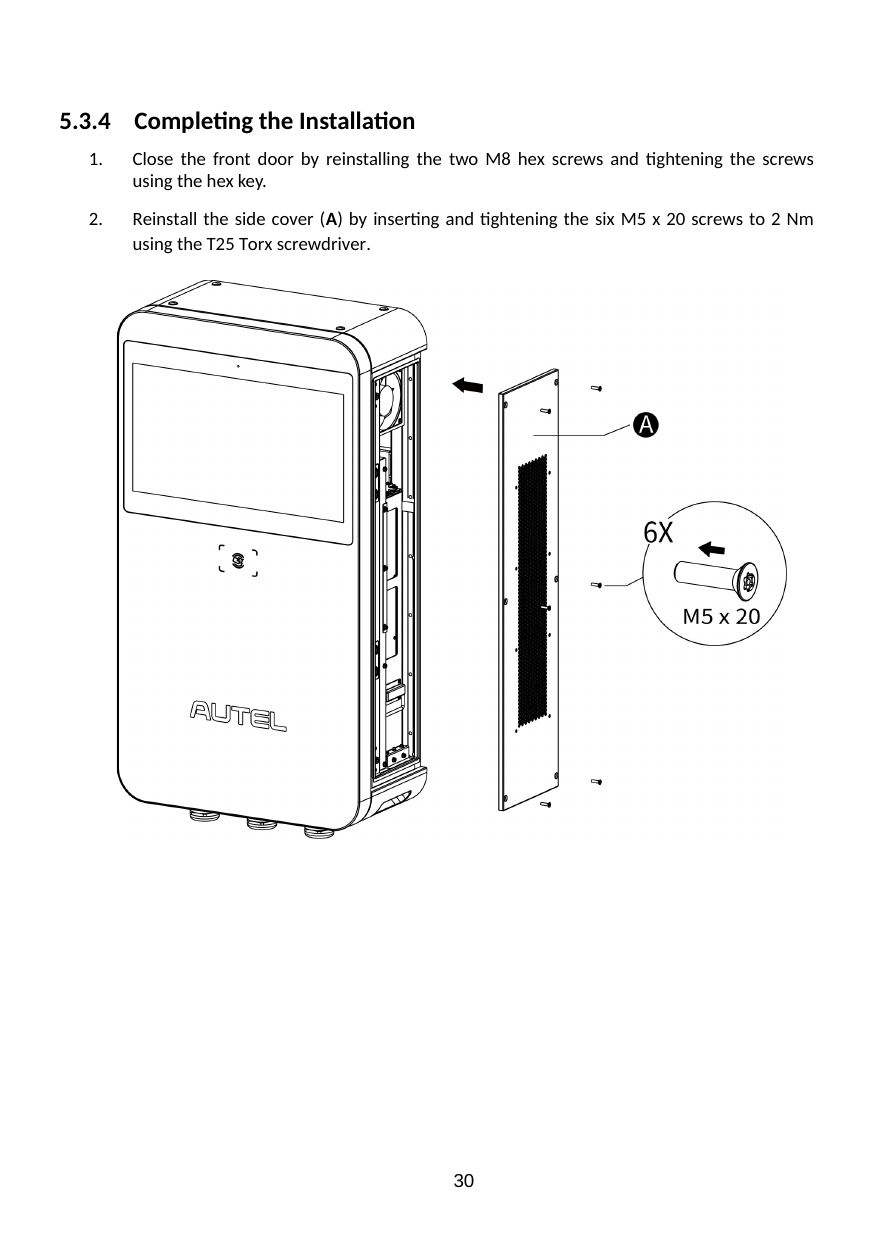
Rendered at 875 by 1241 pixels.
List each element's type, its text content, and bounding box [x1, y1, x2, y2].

list Reinstall the side cover (A) by inserting and tightening the six M5 x 20 screws to 2 Nm using the T25 Torx screwdriver. [89, 205, 815, 255]
list Close the front door by reinstalling the two M8 hex screws and tightening the screws using the hex key. [89, 147, 815, 192]
picture [116, 280, 787, 839]
subtitle Completing the Installation [59, 109, 815, 134]
